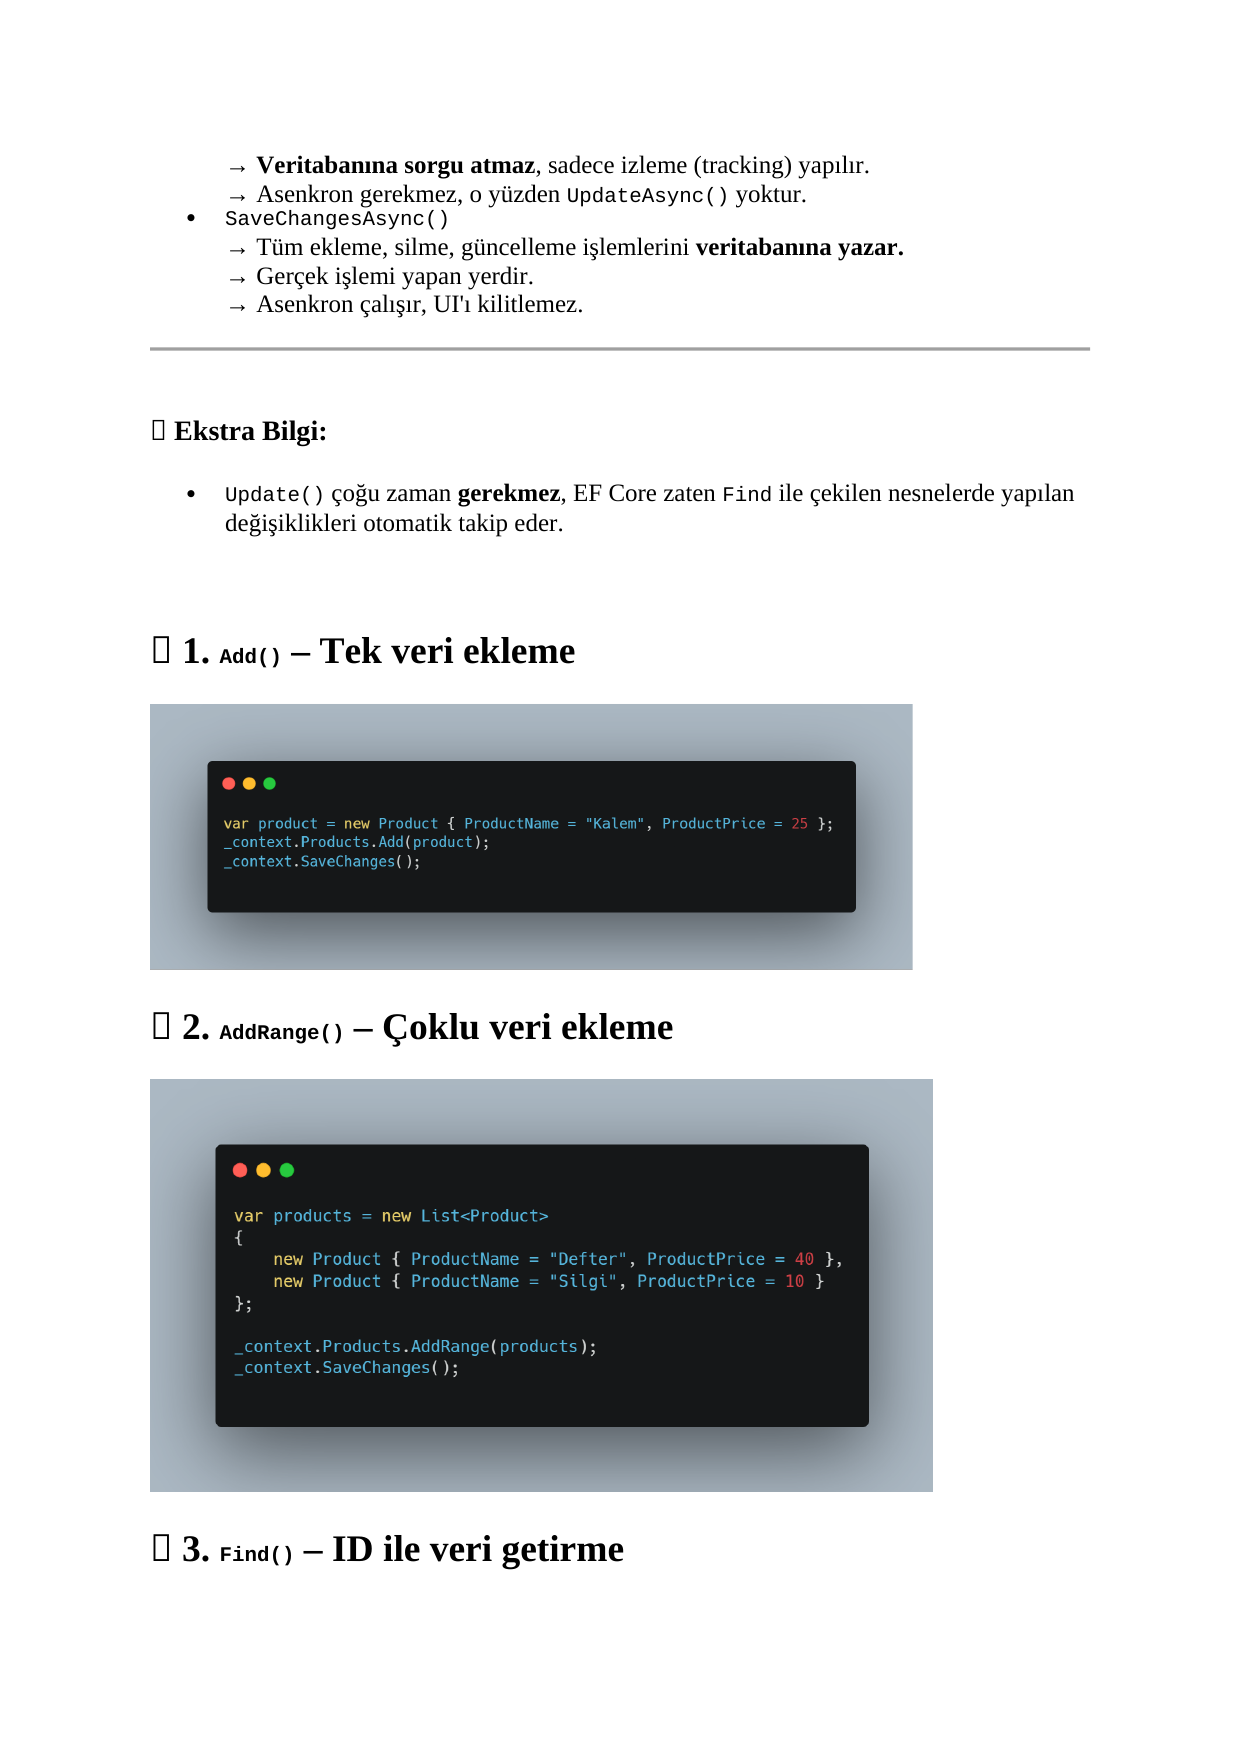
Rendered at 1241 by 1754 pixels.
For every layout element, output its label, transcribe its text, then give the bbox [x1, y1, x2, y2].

text 🔹 1. Add() – Tek veri ekleme [150, 623, 1090, 674]
list SaveChangesAsync() → Tüm ekleme, silme, güncelleme işlemlerini veritabanına yazar. → Gerçek işlemi yapan yerdir. → Asenkron çalışır, UI'ı kilitlemez. [187, 208, 1090, 318]
list Update() çoğu zaman gerekmez, EF Core zaten Find ile çekilen nesnelerde yapılan değişiklikleri otomatik takip eder. [187, 478, 1090, 536]
picture [150, 703, 913, 970]
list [187, 150, 1090, 208]
text 🧠 Ekstra Bilgi: [150, 411, 1090, 449]
picture [150, 1079, 933, 1492]
text 🔹 3. Find() – ID ile veri getirme [150, 1521, 1090, 1572]
text 🔹 2. AddRange() – Çoklu veri ekleme [150, 999, 1090, 1050]
